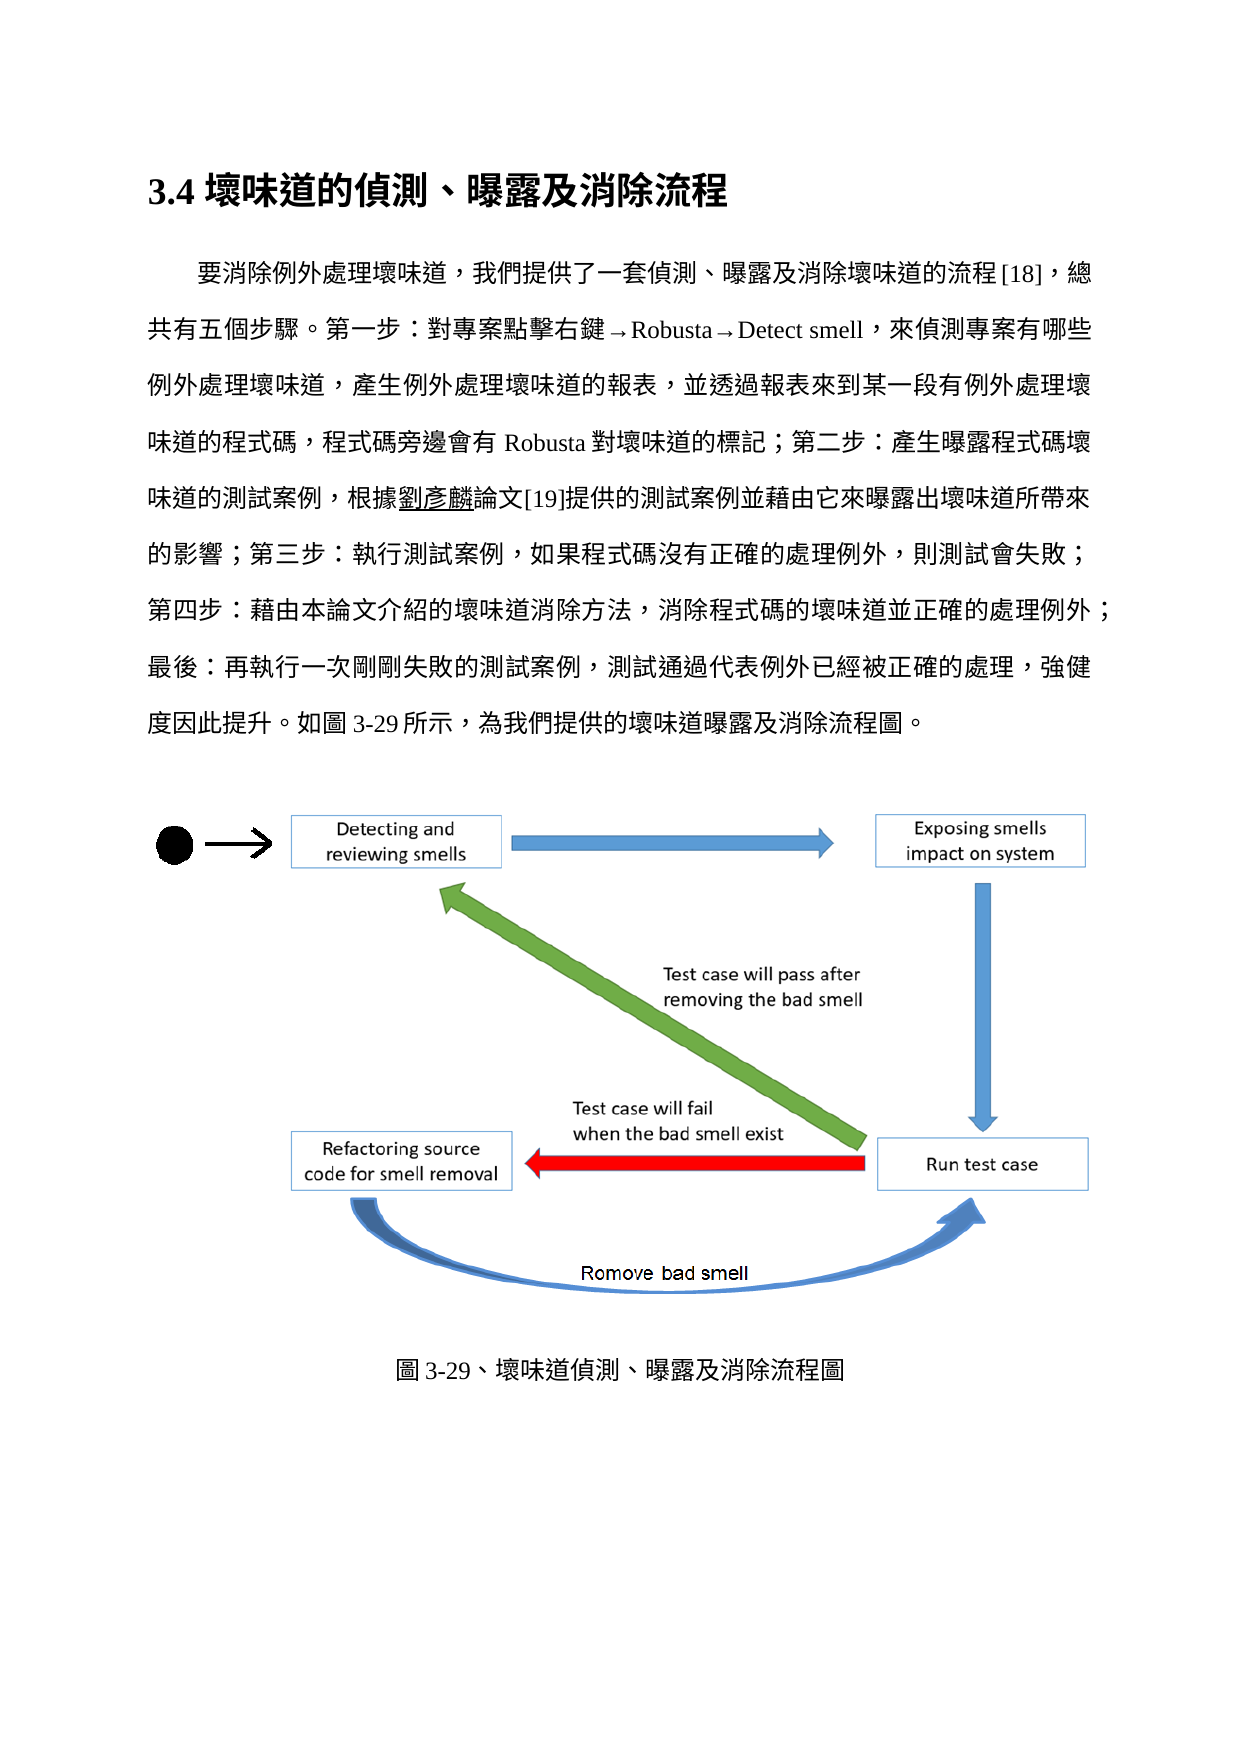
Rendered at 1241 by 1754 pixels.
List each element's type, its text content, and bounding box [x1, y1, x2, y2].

text 要消除例外處理壞味道，我們提供了一套偵測、曝露及消除壞味道的流程[18]，總共有五個步驟。第一步：對專案點擊右鍵→Robusta→Detect smell，來偵測專案有哪些例外處理壞味道，產生例外處理壞味道的報表，並透過報表來到某一段有例外處理壞味道的程式碼，程式碼旁邊會有Robusta對壞味道的標記；第二步：產生曝露程式碼壞味道的測試案例，根據劉彥麟論文[19]提供的測試案例並藉由它來曝露出壞味道所帶來的影響；第三步：執行測試案例，如果程式碼沒有正確的處理例外，則測試會失敗；第四步：藉由本論文介紹的壞味道消除方法，消除程式碼的壞味道並正確的處理例外；最後：再執行一次剛剛失敗的測試案例，測試通過代表例外已經被正確的處理，強健度因此提升。如圖3-29所示，為我們提供的壞味道曝露及消除流程圖。 [148, 253, 1092, 740]
subtitle 3.4 壞味道的偵測、曝露及消除流程 [148, 151, 1092, 226]
text 圖3-29、壞味道偵測、曝露及消除流程圖 [148, 1349, 1092, 1387]
picture [147, 810, 1093, 1299]
